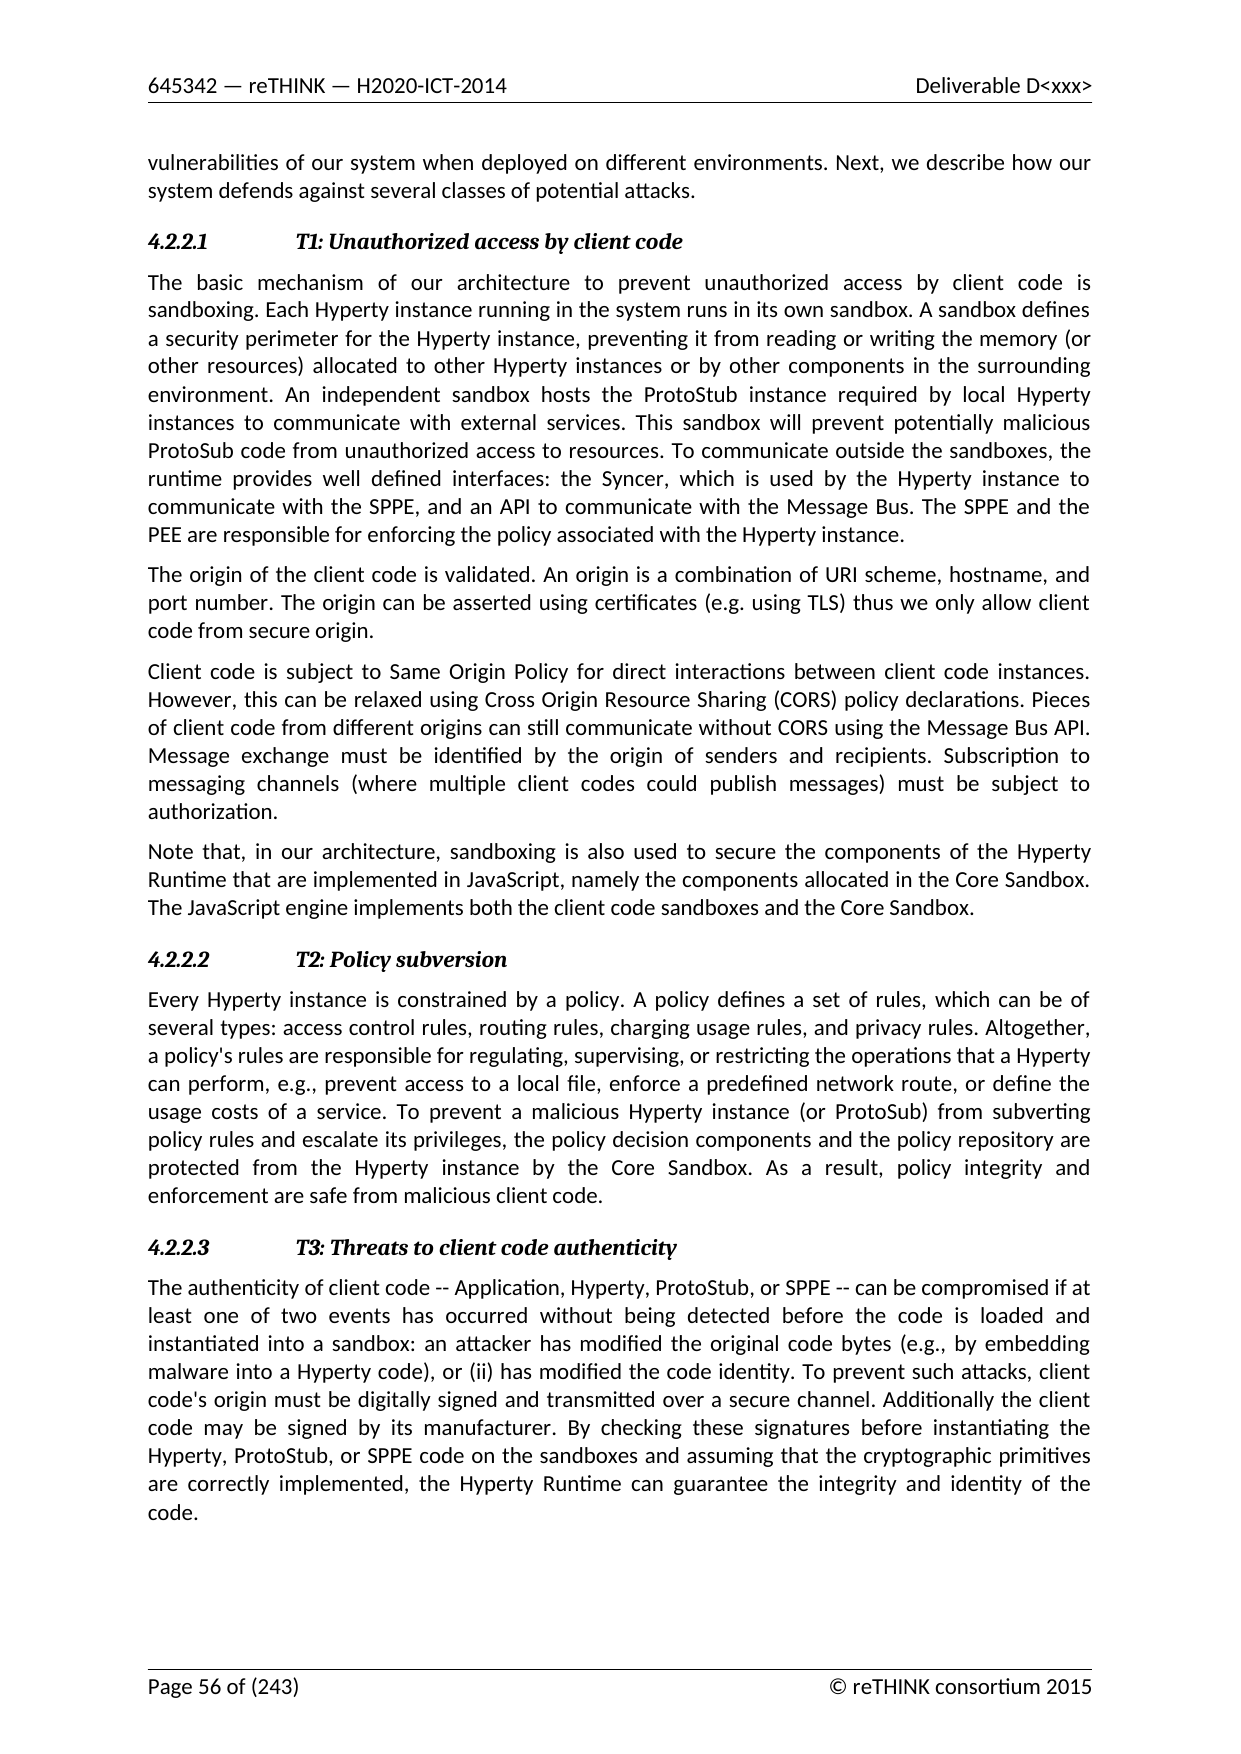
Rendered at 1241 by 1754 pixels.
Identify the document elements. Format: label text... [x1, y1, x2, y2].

subtitle T2: Policy subversion [148, 947, 1092, 973]
subtitle T1: Unauthorized access by client code [148, 229, 1092, 255]
text Client code is subject to Same Origin Policy for direct interactions between client code instances. However, this can be relaxed using Cross Origin Resource Sharing (CORS) policy declarations. Pieces of client code from different origins can still communicate without CORS using the Message Bus API. Message exchange must be identified by the origin of senders and recipients. Subscription to messaging channels (where multiple client codes could publish messages) must be subject to authorization. [148, 657, 1092, 825]
text The origin of the client code is validated. An origin is a combination of URI scheme, hostname, and port number. The origin can be asserted using certificates (e.g. using TLS) thus we only allow client code from secure origin. [148, 560, 1092, 644]
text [148, 148, 1092, 204]
subtitle T3: Threats to client code authenticity [148, 1234, 1092, 1261]
text Every Hyperty instance is constrained by a policy. A policy defines a set of rules, which can be of several types: access control rules, routing rules, charging usage rules, and privacy rules. Altogether, a policy's rules are responsible for regulating, supervising, or restricting the operations that a Hyperty can perform, e.g., prevent access to a local file, enforce a predefined network route, or define the usage costs of a service. To prevent a malicious Hyperty instance (or ProtoSub) from subverting policy rules and escalate its privileges, the policy decision components and the policy repository are protected from the Hyperty instance by the Core Sandbox. As a result, policy integrity and enforcement are safe from malicious client code. [148, 985, 1092, 1209]
text The authenticity of client code -- Application, Hyperty, ProtoStub, or SPPE -- can be compromised if at least one of two events has occurred without being detected before the code is loaded and instantiated into a sandbox: an attacker has modified the original code bytes (e.g., by embedding malware into a Hyperty code), or (ii) has modified the code identity. To prevent such attacks, client code's origin must be digitally signed and transmitted over a secure channel. Additionally the client code may be signed by its manufacturer. By checking these signatures before instantiating the Hyperty, ProtoStub, or SPPE code on the sandboxes and assuming that the cryptographic primitives are correctly implemented, the Hyperty Runtime can guarantee the integrity and identity of the code. [148, 1273, 1092, 1526]
text Note that, in our architecture, sandboxing is also used to secure the components of the Hyperty Runtime that are implemented in JavaScript, namely the components allocated in the Core Sandbox. The JavaScript engine implements both the client code sandboxes and the Core Sandbox. [148, 837, 1092, 922]
text The basic mechanism of our architecture to prevent unauthorized access by client code is sandboxing. Each Hyperty instance running in the system runs in its own sandbox. A sandbox defines a security perimeter for the Hyperty instance, preventing it from reading or writing the memory (or other resources) allocated to other Hyperty instances or by other components in the surrounding environment. An independent sandbox hosts the ProtoStub instance required by local Hyperty instances to communicate with external services. This sandbox will prevent potentially malicious ProtoSub code from unauthorized access to resources. To communicate outside the sandboxes, the runtime provides well defined interfaces: the Syncer, which is used by the Hyperty instance to communicate with the SPPE, and an API to communicate with the Message Bus. The SPPE and the PEE are responsible for enforcing the policy associated with the Hyperty instance. [148, 268, 1092, 548]
